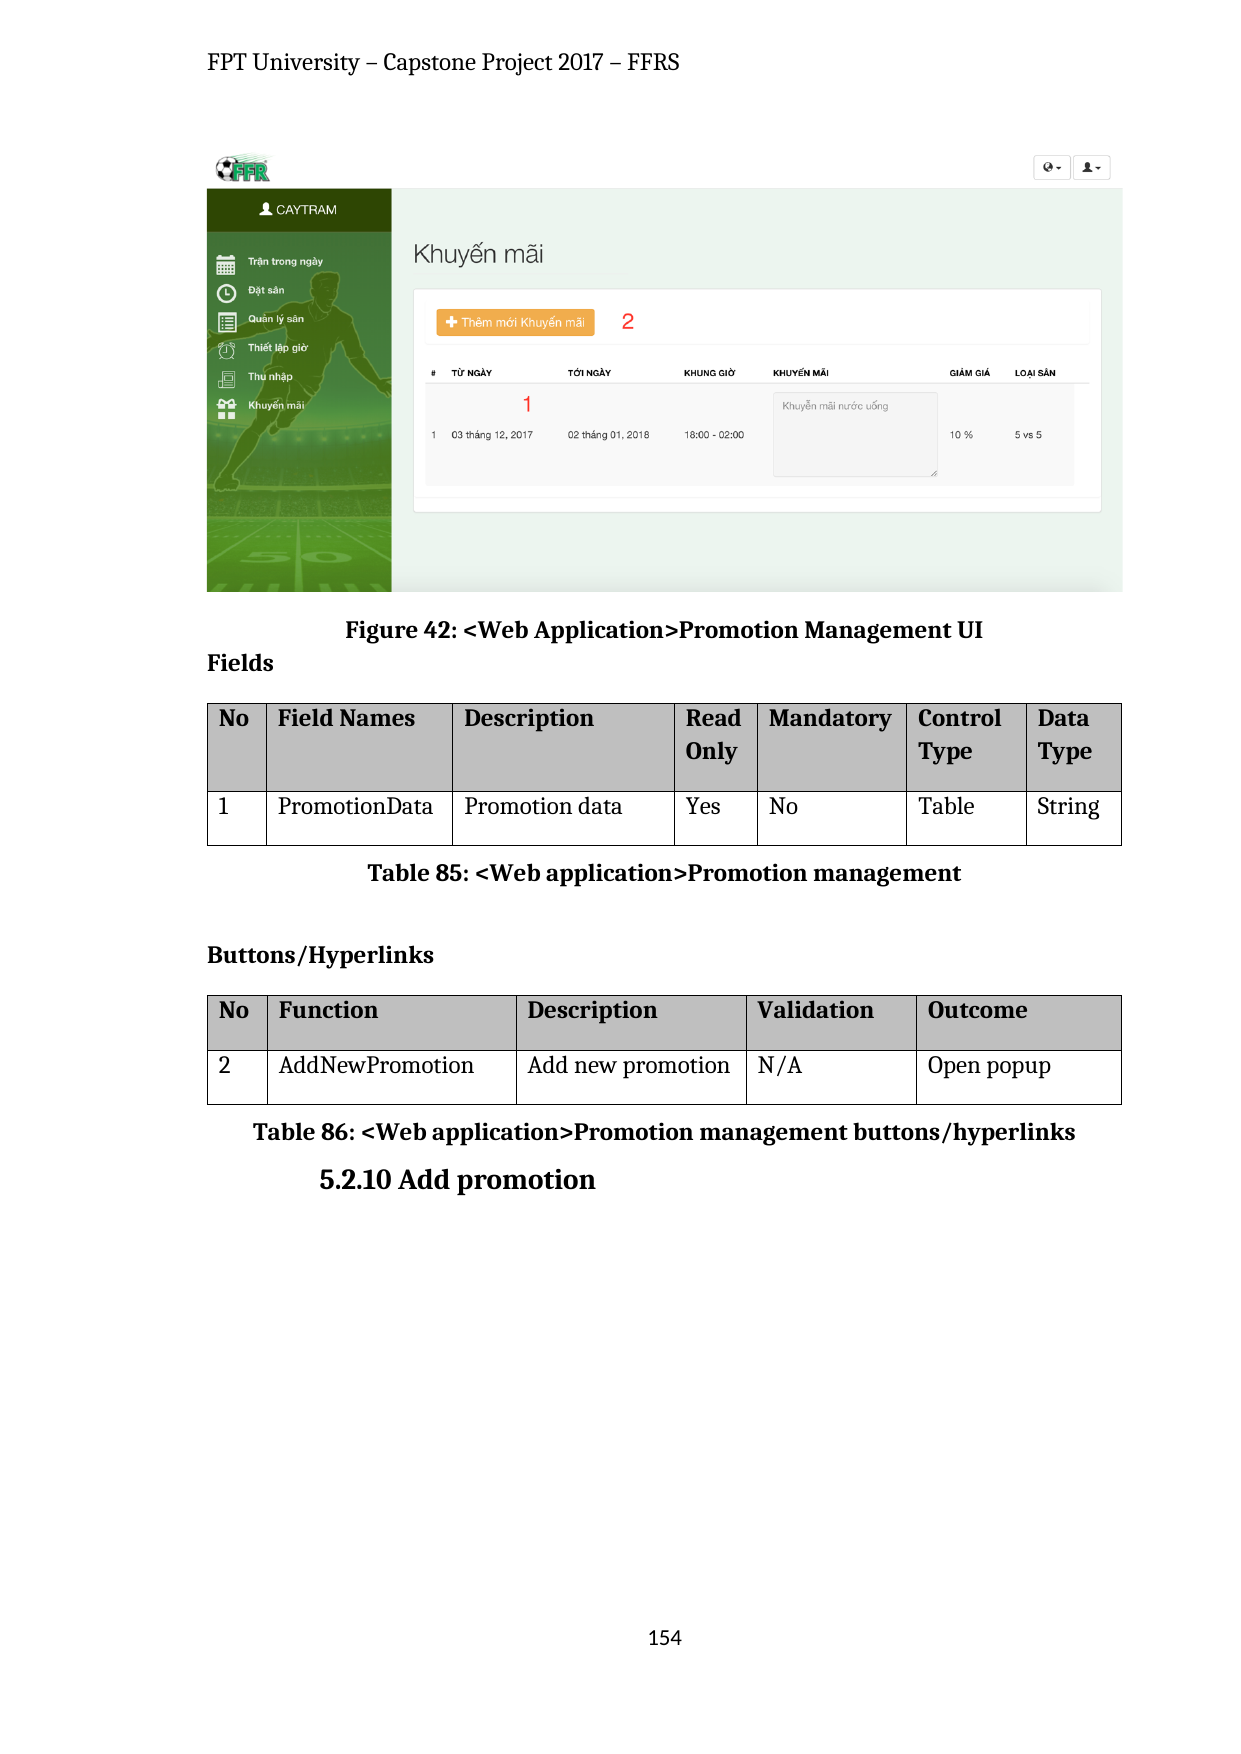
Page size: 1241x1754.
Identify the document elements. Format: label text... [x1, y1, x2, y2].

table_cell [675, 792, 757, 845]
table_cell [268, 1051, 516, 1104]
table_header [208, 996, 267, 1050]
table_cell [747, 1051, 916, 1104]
picture [206, 147, 1123, 592]
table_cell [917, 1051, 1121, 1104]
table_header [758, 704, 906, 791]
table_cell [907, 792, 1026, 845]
text Fields [207, 649, 1122, 678]
subtitle 5.2.10 Add promotion [319, 1163, 1122, 1197]
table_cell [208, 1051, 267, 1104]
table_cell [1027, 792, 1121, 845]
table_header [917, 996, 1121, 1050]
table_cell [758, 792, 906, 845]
list Table 86: <Web application>Promotion management buttons/hyperlinks [207, 1118, 1122, 1146]
list Table 85: <Web application>Promotion management [207, 859, 1122, 887]
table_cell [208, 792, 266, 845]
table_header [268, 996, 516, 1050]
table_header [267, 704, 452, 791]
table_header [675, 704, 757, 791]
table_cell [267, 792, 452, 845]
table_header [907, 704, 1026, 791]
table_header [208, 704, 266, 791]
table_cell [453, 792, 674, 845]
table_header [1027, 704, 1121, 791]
text Buttons/Hyperlinks [207, 941, 1122, 970]
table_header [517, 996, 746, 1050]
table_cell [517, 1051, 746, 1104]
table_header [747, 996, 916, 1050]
text Figure 42: <Web Application>Promotion Management UI [207, 616, 1122, 645]
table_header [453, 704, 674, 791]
